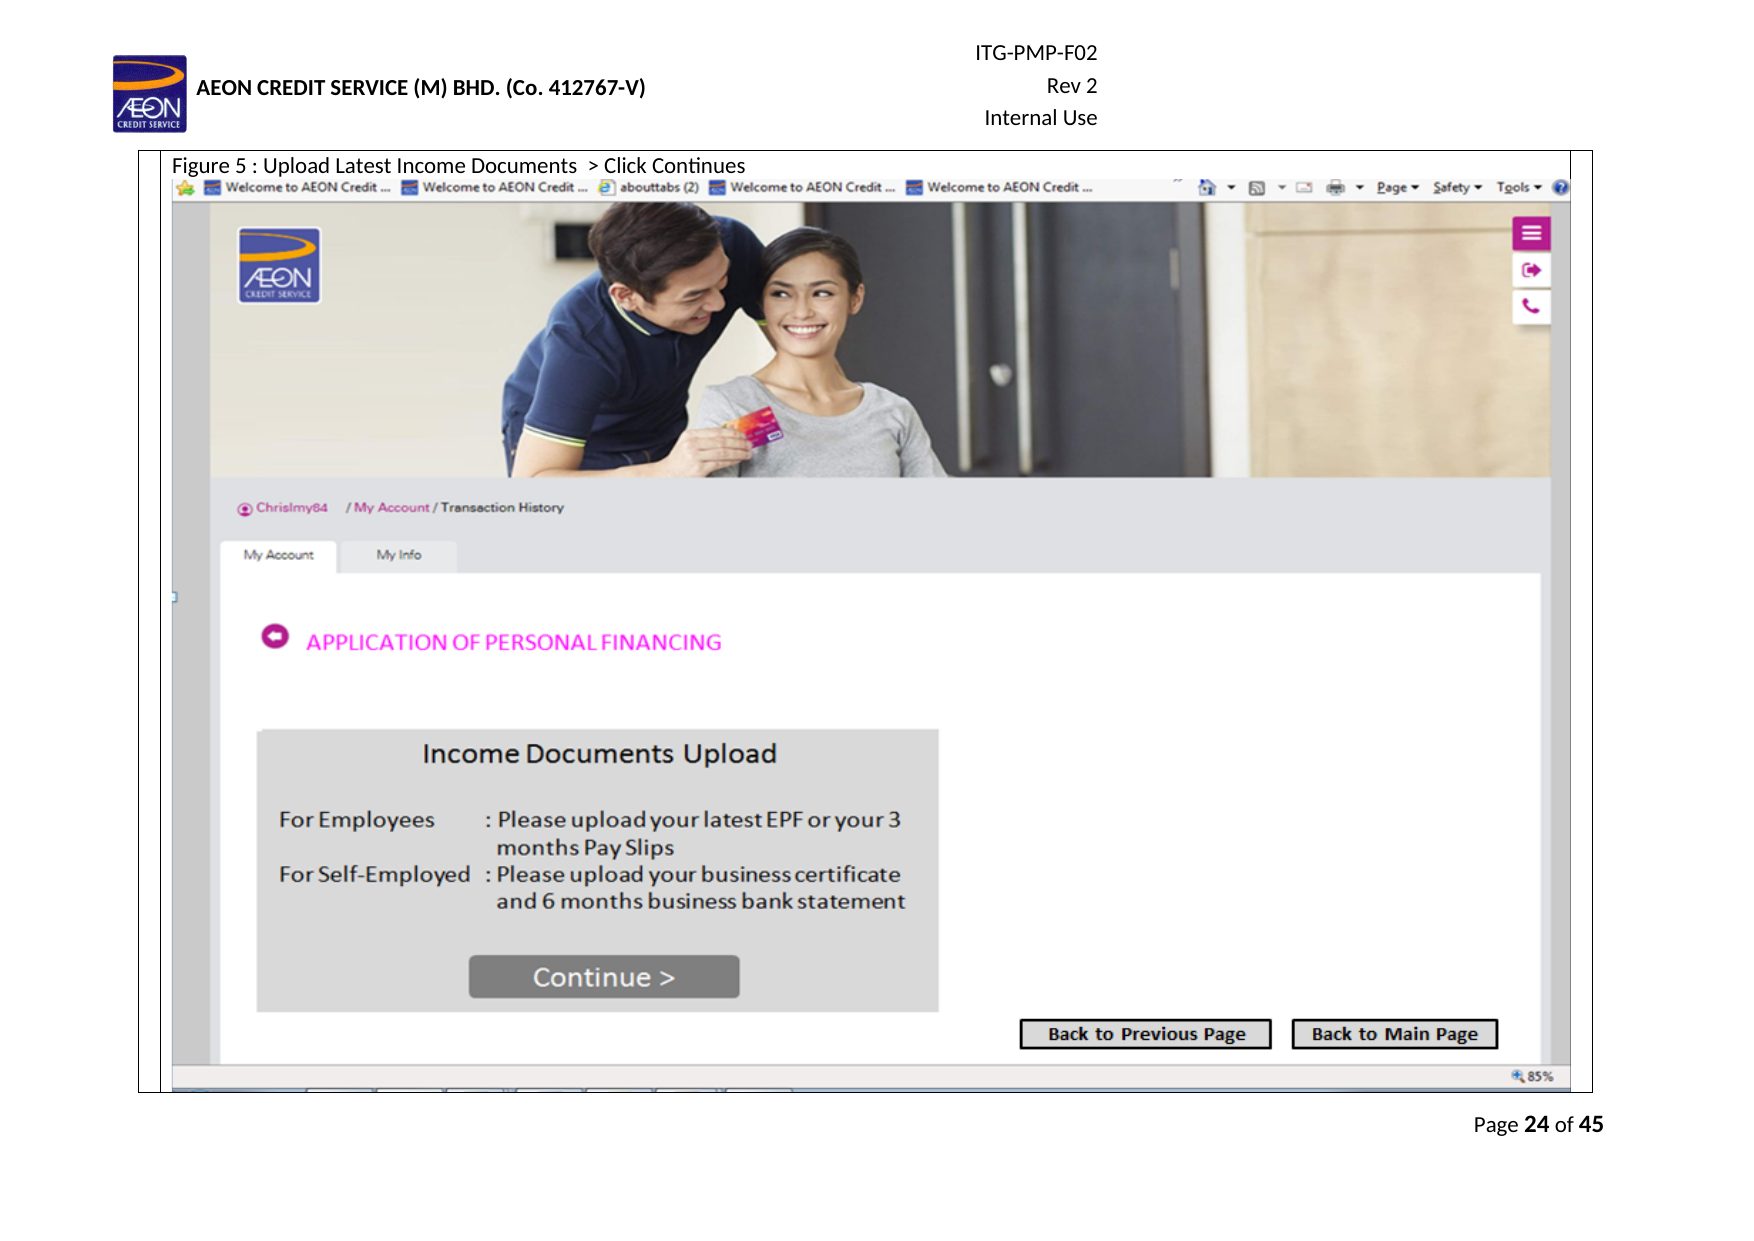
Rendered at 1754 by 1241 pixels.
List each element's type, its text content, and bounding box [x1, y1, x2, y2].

picture [112, 55, 187, 133]
table_header [139, 151, 160, 1092]
picture [171, 179, 1571, 1092]
table_header [1571, 151, 1592, 1092]
